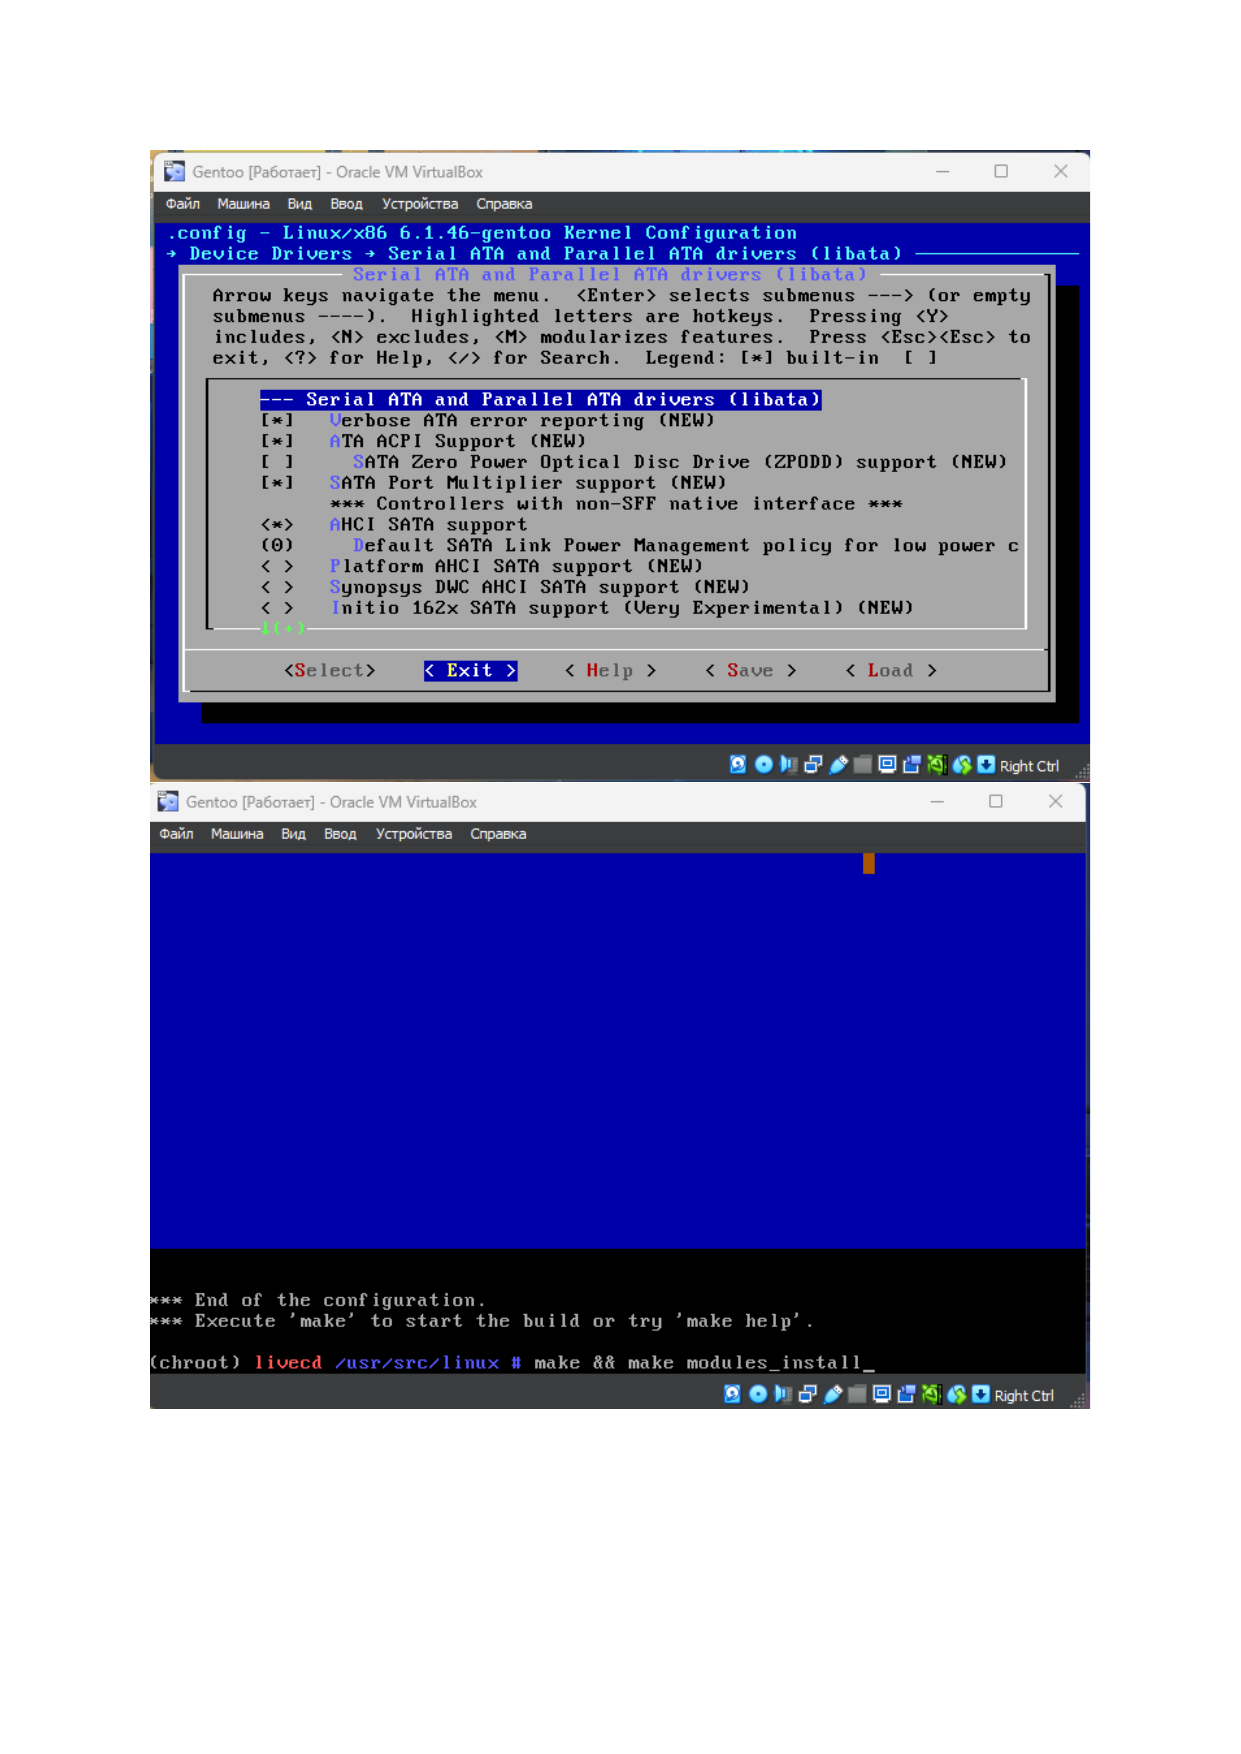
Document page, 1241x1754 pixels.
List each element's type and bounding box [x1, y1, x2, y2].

picture [150, 783, 1091, 1409]
picture [150, 150, 1091, 782]
